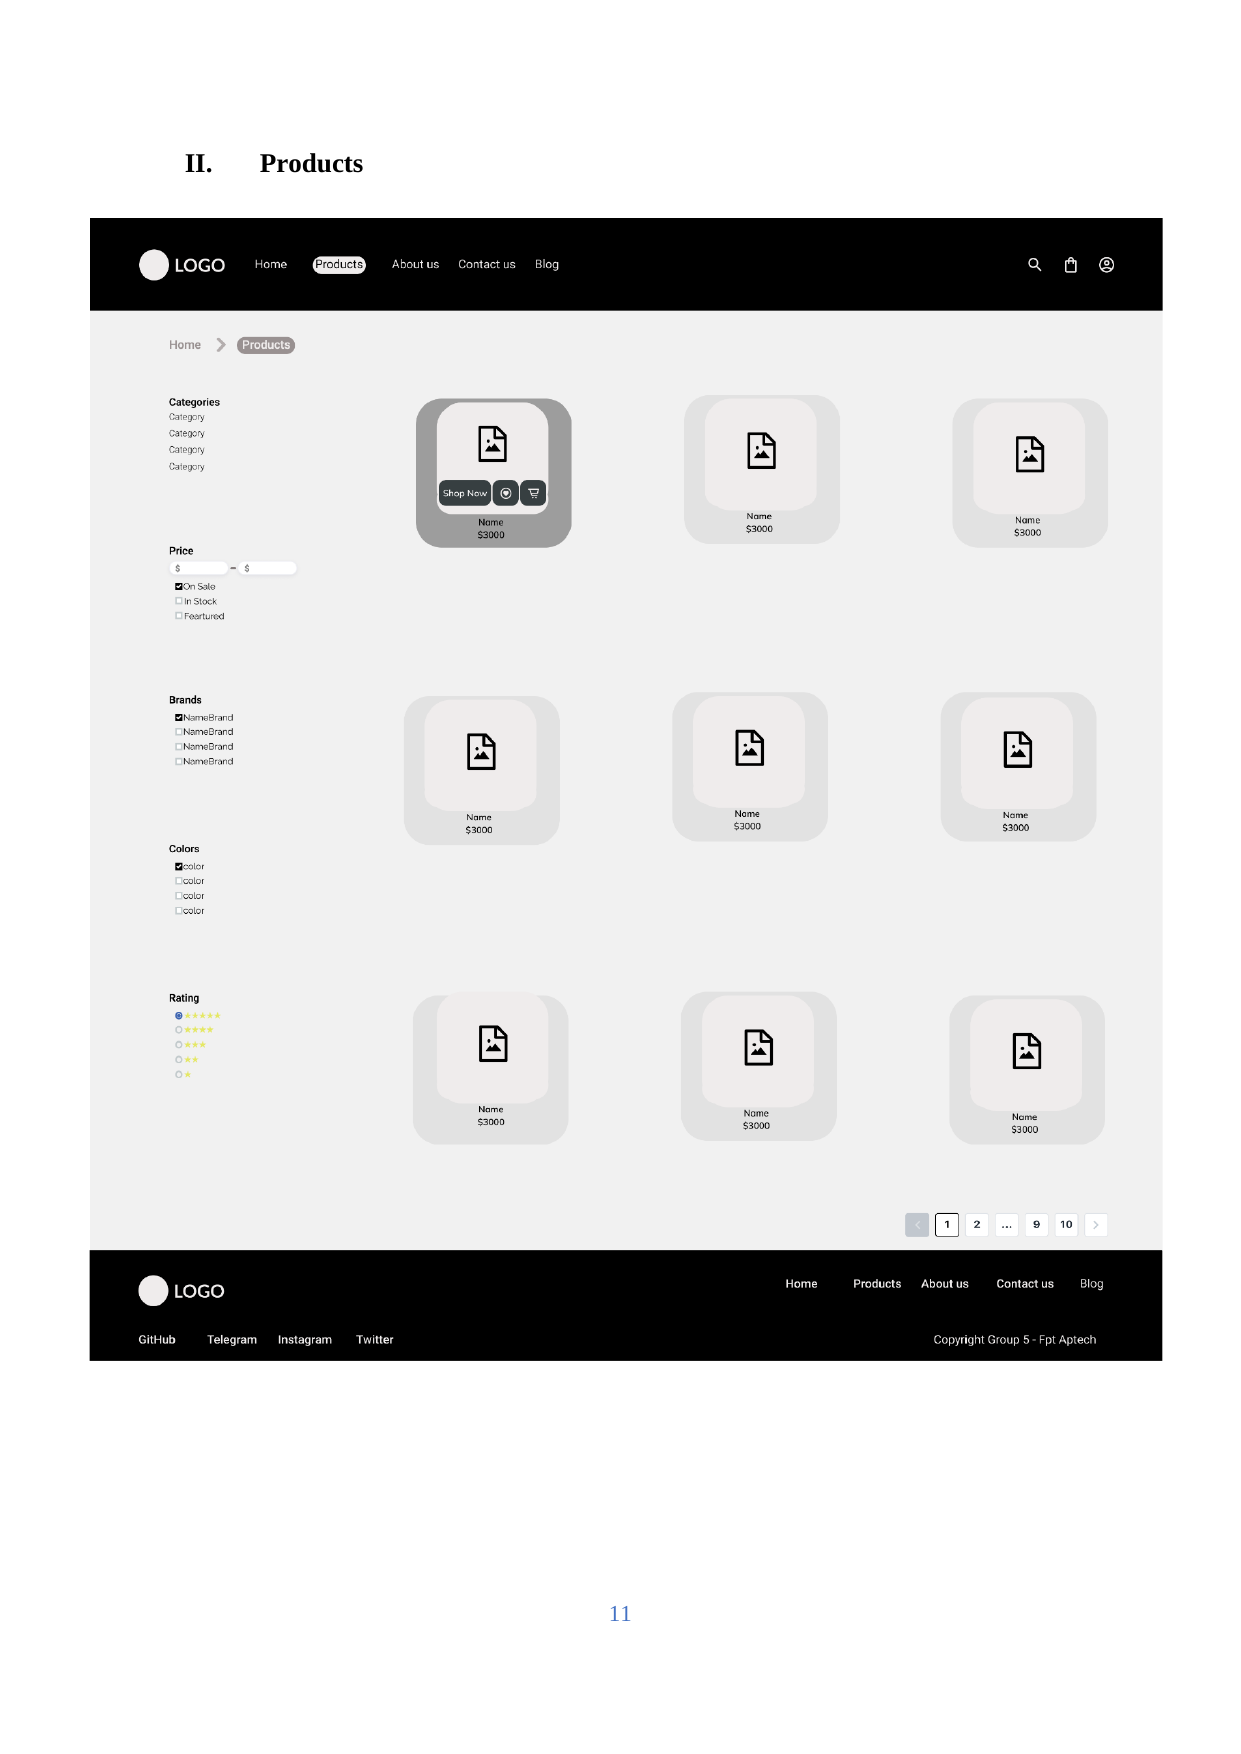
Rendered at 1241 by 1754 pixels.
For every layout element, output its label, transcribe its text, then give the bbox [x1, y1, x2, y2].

picture [89, 218, 1163, 1361]
list Products [184, 147, 1093, 178]
